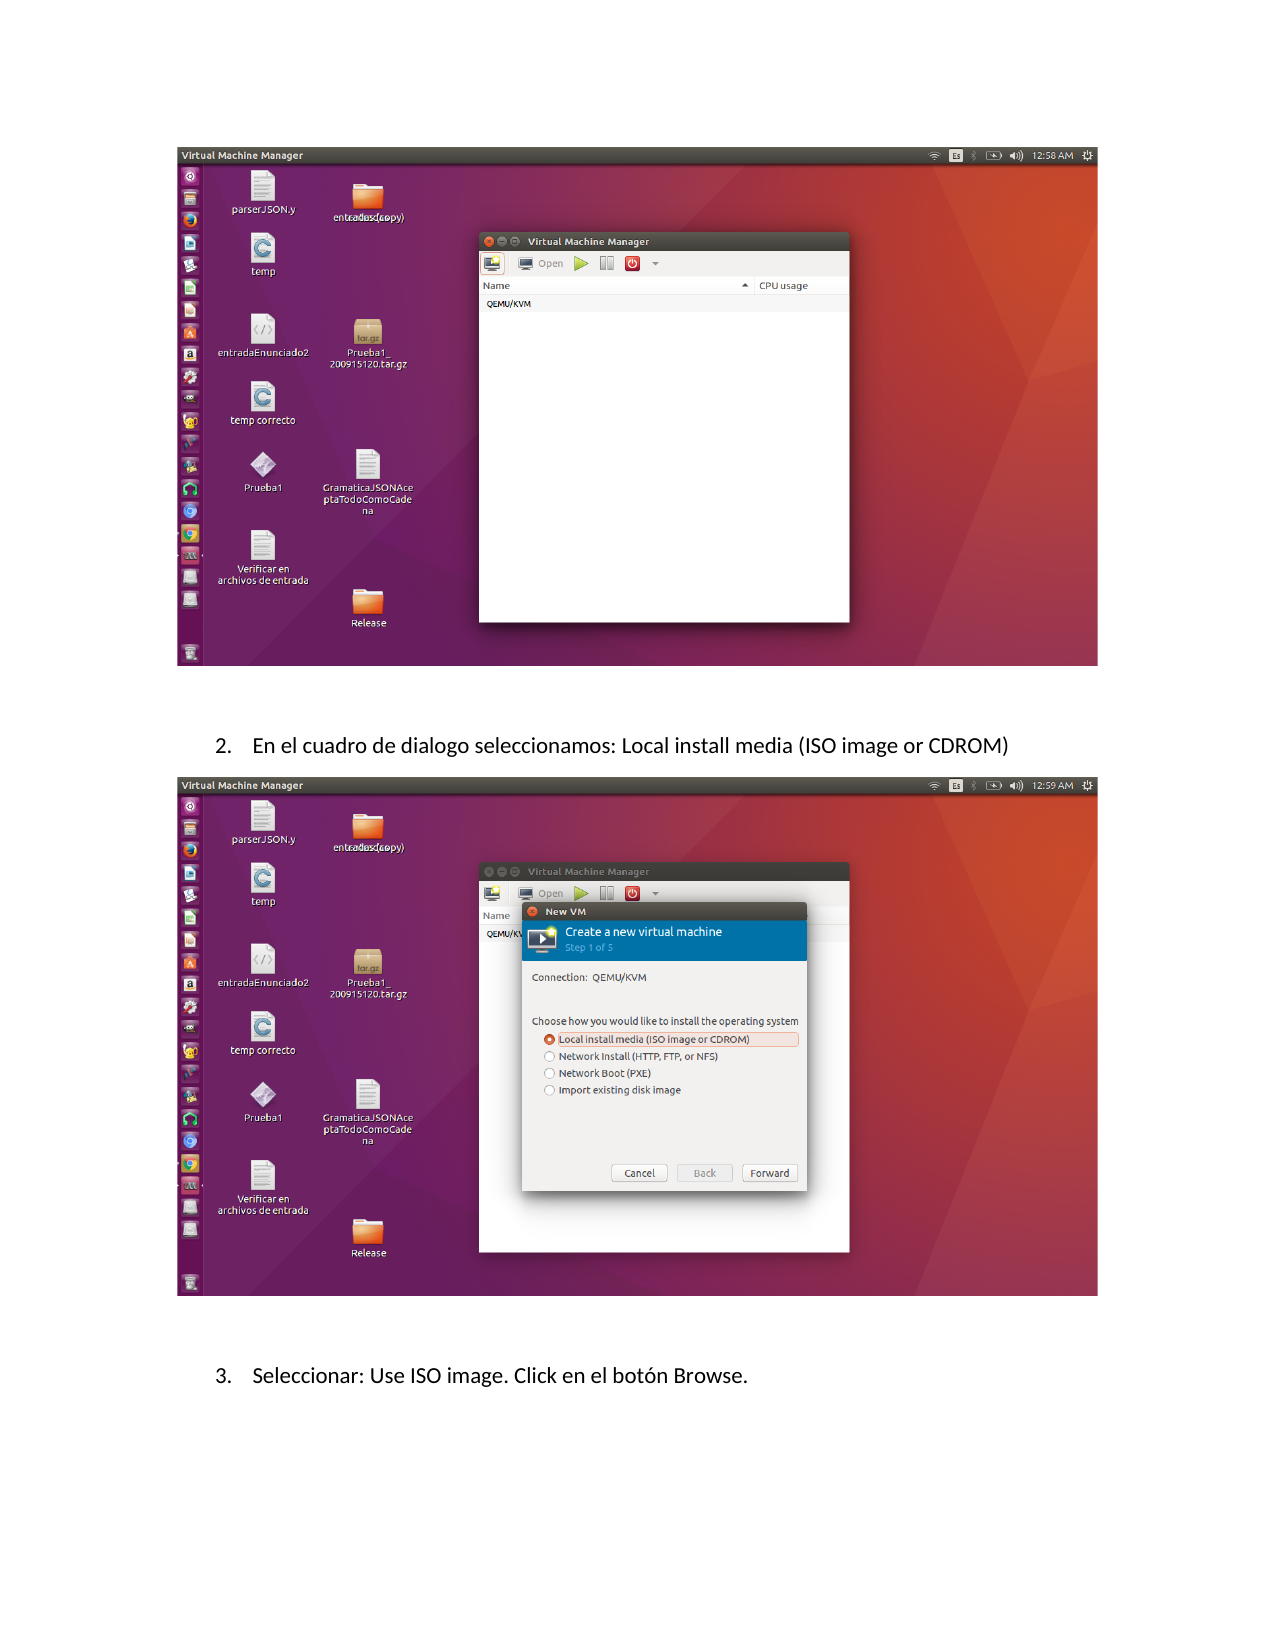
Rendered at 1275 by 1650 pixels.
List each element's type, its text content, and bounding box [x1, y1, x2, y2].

list En el cuadro de dialogo seleccionamos: Local install media (ISO image or CDROM) [215, 731, 1098, 759]
picture [177, 147, 1098, 666]
list Seleccionar: Use ISO image. Click en el botón Browse. [215, 1361, 1098, 1389]
picture [177, 777, 1098, 1296]
